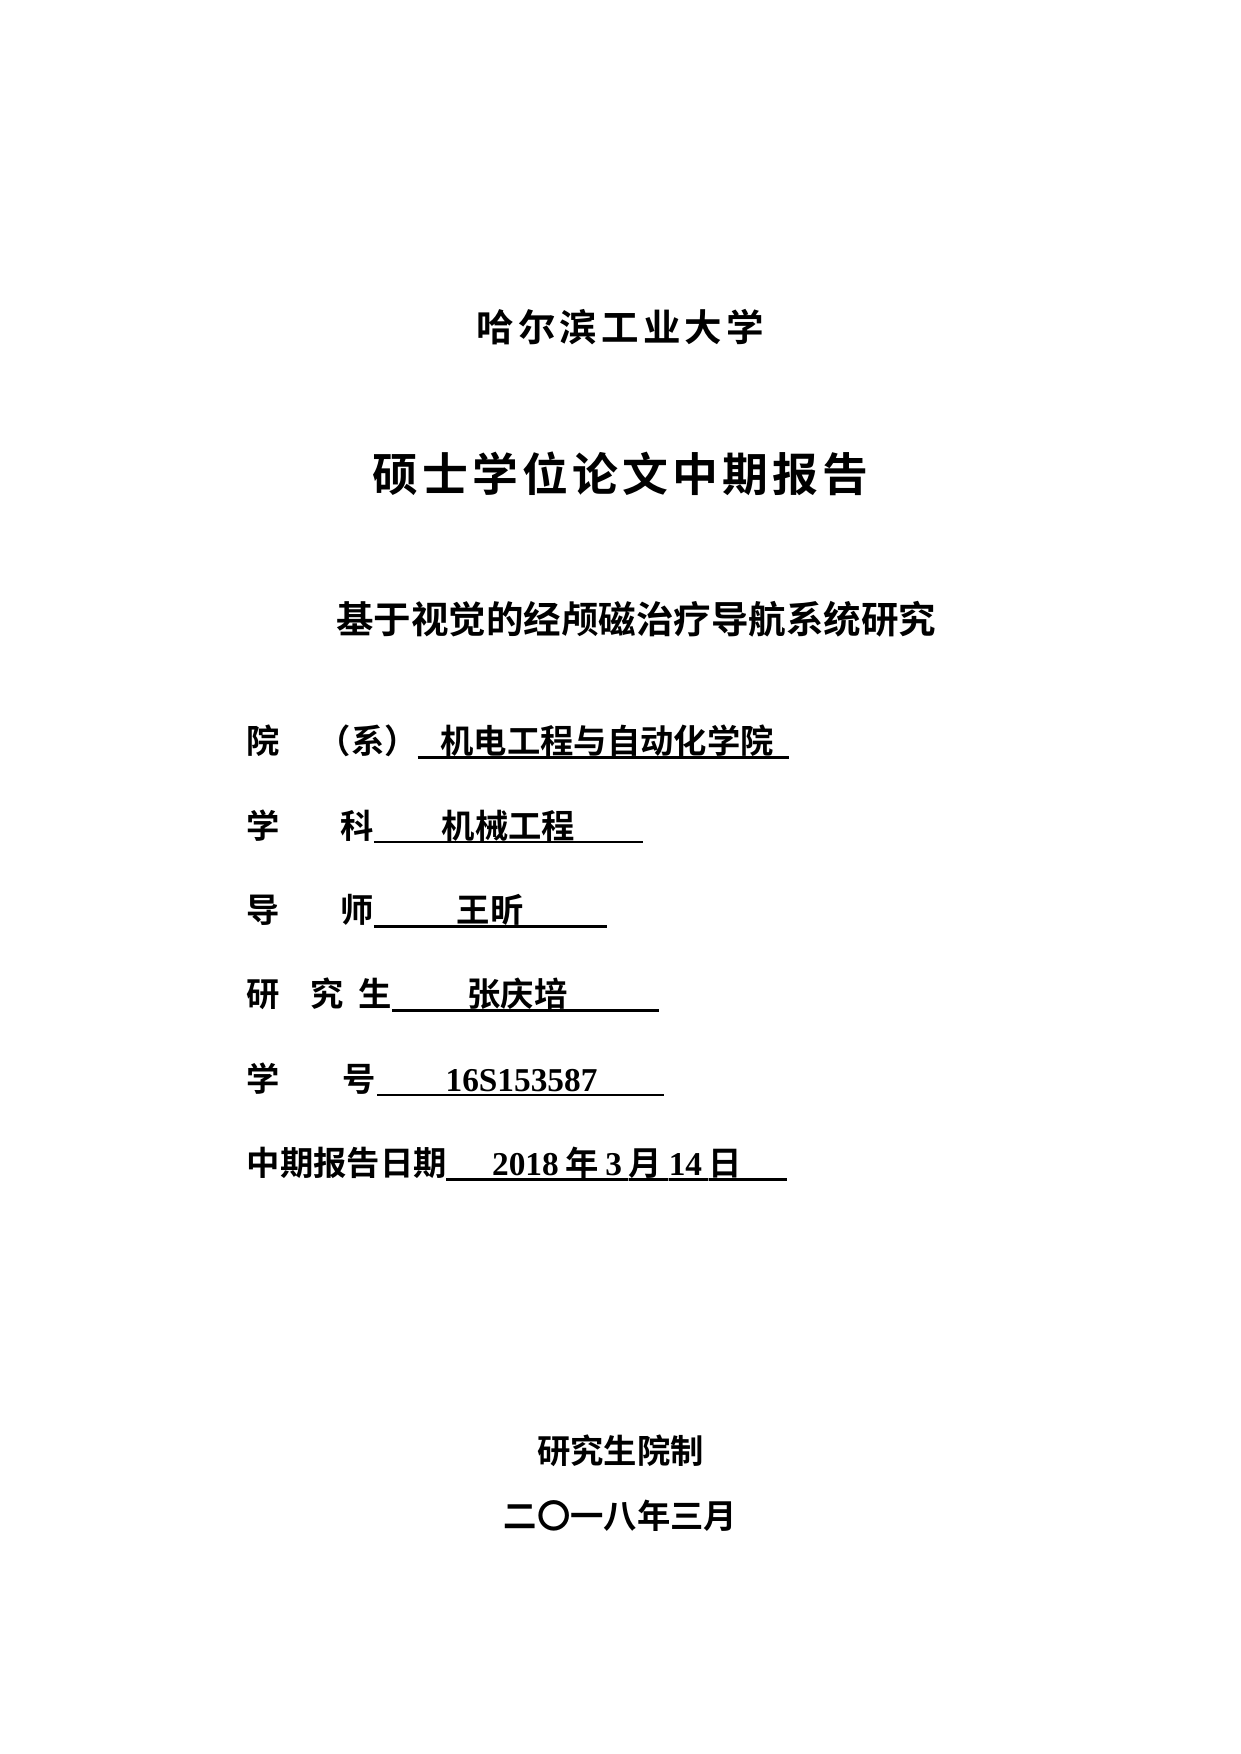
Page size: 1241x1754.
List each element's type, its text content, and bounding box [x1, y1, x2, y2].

text 导 师 王昕 [246, 884, 1093, 932]
text 硕士学位论文中期报告 [148, 423, 1092, 520]
text 中期报告日期 2018年3月14日 [246, 1137, 1092, 1185]
text 学 号 16S153587 [246, 1053, 1093, 1101]
text 基于视觉的经颅磁治疗导航系统研究 [148, 585, 1092, 650]
text 研究生院制 [148, 1416, 1092, 1481]
text 哈尔滨工业大学 [148, 293, 1092, 358]
text 二〇一八年三月 [148, 1481, 1092, 1546]
text 学 科 机械工程 [246, 799, 1093, 848]
text 院 （系） 机电工程与自动化学院 [246, 715, 1093, 763]
text 研 究 生 张庆培 [246, 968, 875, 1016]
